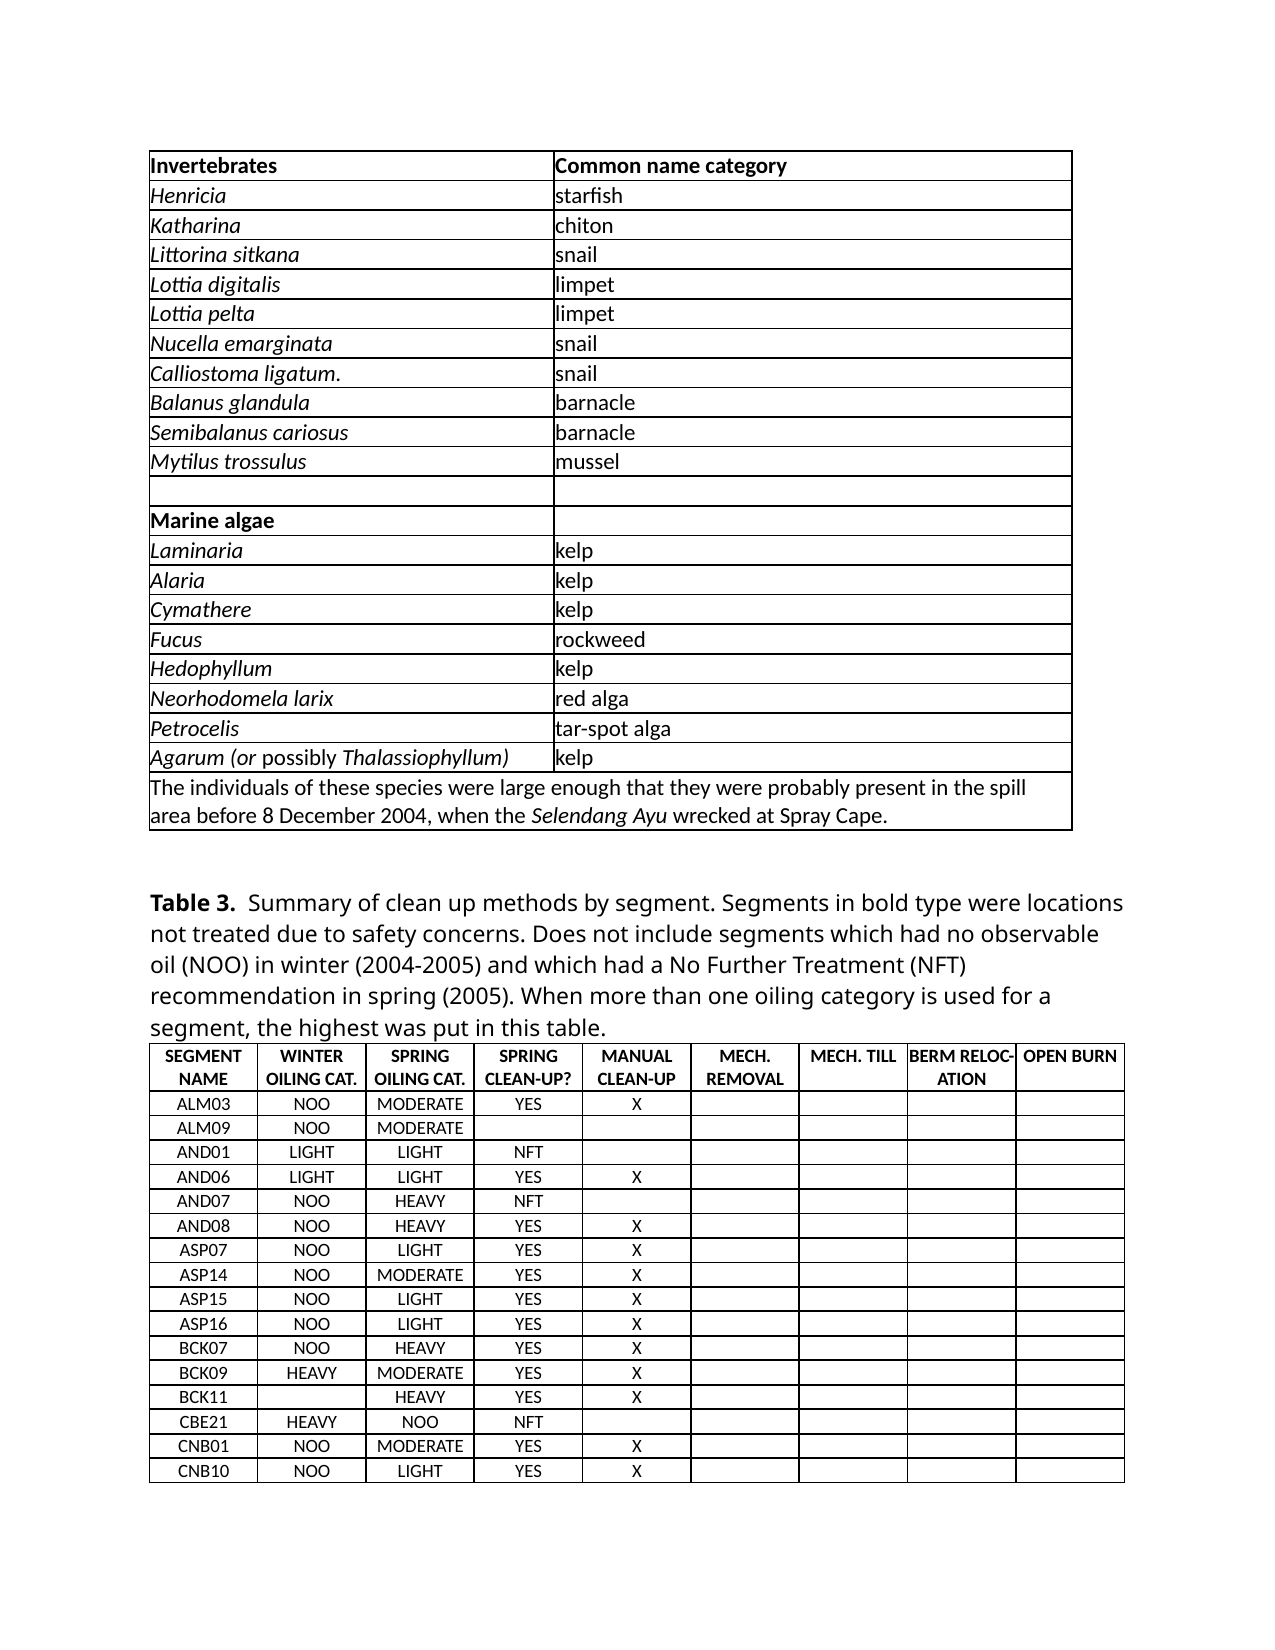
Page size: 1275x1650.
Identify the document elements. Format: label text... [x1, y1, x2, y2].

table_cell [800, 1386, 907, 1408]
table_cell [800, 1116, 907, 1139]
table_cell [908, 1190, 1015, 1212]
table_cell HEAVY [258, 1410, 365, 1433]
table_cell CNB10 [150, 1459, 257, 1482]
table_cell barnacle [555, 418, 1071, 446]
table_cell Littorina sitkana [150, 240, 553, 268]
table_cell MODERATE [367, 1361, 473, 1384]
table_cell [1017, 1410, 1124, 1433]
table_cell [800, 1410, 907, 1433]
table_cell limpet [555, 270, 1071, 298]
table_cell X [583, 1337, 690, 1359]
table_cell BCK09 [150, 1361, 257, 1384]
table_cell X [583, 1263, 690, 1286]
table_cell [800, 1092, 907, 1114]
table_cell [800, 1361, 907, 1384]
table_cell [908, 1459, 1015, 1482]
table_cell X [583, 1386, 690, 1408]
table_cell [1017, 1165, 1124, 1188]
table_header WINTER OILING CAT. [258, 1044, 365, 1090]
table_cell MODERATE [367, 1116, 473, 1139]
table_cell mussel [555, 447, 1071, 475]
table_header SEGMENT NAME [150, 1044, 257, 1090]
table_cell HEAVY [367, 1386, 473, 1408]
table_cell [692, 1141, 798, 1163]
table_cell ASP16 [150, 1312, 257, 1335]
table_cell MODERATE [367, 1092, 473, 1114]
table_cell YES [475, 1459, 582, 1482]
table_cell [1017, 1386, 1124, 1408]
table_cell YES [475, 1165, 582, 1188]
table_cell X [583, 1361, 690, 1384]
table_cell NFT [475, 1141, 582, 1163]
table_cell [1017, 1337, 1124, 1359]
table_cell [1017, 1263, 1124, 1286]
table_cell Neorhodomela larix [150, 684, 553, 712]
table_cell YES [475, 1092, 582, 1114]
table_cell [1017, 1459, 1124, 1482]
table_cell BCK11 [150, 1386, 257, 1408]
table_cell NOO [258, 1337, 365, 1359]
table_cell Henricia [150, 181, 553, 209]
table_cell ALM03 [150, 1092, 257, 1114]
table_cell HEAVY [367, 1190, 473, 1212]
table_cell NOO [367, 1410, 473, 1433]
table_cell snail [555, 240, 1071, 268]
table_cell [908, 1239, 1015, 1261]
table_cell snail [555, 359, 1071, 387]
table_cell YES [475, 1288, 582, 1310]
table_cell [908, 1092, 1015, 1114]
table_cell [800, 1165, 907, 1188]
table_cell Marine algae [150, 507, 553, 534]
table_cell [258, 1386, 365, 1408]
table_cell [692, 1361, 798, 1384]
table_cell YES [475, 1337, 582, 1359]
table_cell [800, 1288, 907, 1310]
table_cell LIGHT [367, 1165, 473, 1188]
table_cell [908, 1386, 1015, 1408]
table_cell X [583, 1435, 690, 1457]
table_cell [800, 1459, 907, 1482]
table_cell [800, 1312, 907, 1335]
table_cell NOO [258, 1239, 365, 1261]
table_cell [692, 1116, 798, 1139]
table_cell [1017, 1312, 1124, 1335]
table_cell HEAVY [367, 1337, 473, 1359]
table_cell Katharina [150, 211, 553, 239]
table_cell NOO [258, 1116, 365, 1139]
table_cell ASP14 [150, 1263, 257, 1286]
table_cell AND07 [150, 1190, 257, 1212]
table_cell Petrocelis [150, 714, 553, 742]
table_cell Balanus glandula [150, 388, 553, 416]
table_cell LIGHT [258, 1165, 365, 1188]
table_cell [150, 477, 553, 505]
table_cell [583, 1116, 690, 1139]
table_cell [908, 1337, 1015, 1359]
table_cell [908, 1214, 1015, 1237]
table_cell [692, 1435, 798, 1457]
table_cell X [583, 1288, 690, 1310]
table_cell [692, 1263, 798, 1286]
table_cell LIGHT [367, 1239, 473, 1261]
table_cell LIGHT [367, 1141, 473, 1163]
table_cell [908, 1288, 1015, 1310]
table_cell [800, 1239, 907, 1261]
table_cell [692, 1337, 798, 1359]
table_header SPRING CLEAN-UP? [475, 1044, 582, 1090]
table_cell tar-spot alga [555, 714, 1071, 742]
table_cell [692, 1459, 798, 1482]
table_header BERM RELOC-ATION [908, 1044, 1015, 1090]
table_header OPEN BURN [1017, 1044, 1124, 1090]
table_header MECH. REMOVAL [692, 1044, 798, 1090]
table_cell YES [475, 1239, 582, 1261]
table_cell [908, 1361, 1015, 1384]
table_cell AND01 [150, 1141, 257, 1163]
table_cell Fucus [150, 625, 553, 653]
table_cell snail [555, 329, 1071, 357]
table_cell NOO [258, 1435, 365, 1457]
table_cell NOO [258, 1288, 365, 1310]
table_cell [908, 1141, 1015, 1163]
table_cell [1017, 1190, 1124, 1212]
table_cell kelp [555, 655, 1071, 682]
table_cell kelp [555, 536, 1071, 564]
table_cell ASP15 [150, 1288, 257, 1310]
table_header SPRING OILING CAT. [367, 1044, 473, 1090]
table_cell [1017, 1141, 1124, 1163]
table_cell HEAVY [367, 1214, 473, 1237]
table_cell [1017, 1239, 1124, 1261]
table_cell [583, 1141, 690, 1163]
table_cell Hedophyllum [150, 655, 553, 682]
table_cell starfish [555, 181, 1071, 209]
table_cell Cymathere [150, 595, 553, 623]
table_header MANUAL CLEAN-UP [583, 1044, 690, 1090]
table_cell NOO [258, 1092, 365, 1114]
table_cell kelp [555, 566, 1071, 594]
table_cell [908, 1312, 1015, 1335]
table_cell [692, 1410, 798, 1433]
table_cell ALM09 [150, 1116, 257, 1139]
table_cell MODERATE [367, 1435, 473, 1457]
table_cell Calliostoma ligatum. [150, 359, 553, 387]
table_cell [692, 1386, 798, 1408]
table_cell [555, 477, 1071, 505]
table_cell Semibalanus cariosus [150, 418, 553, 446]
table_cell [692, 1190, 798, 1212]
table_cell [583, 1410, 690, 1433]
table_cell barnacle [555, 388, 1071, 416]
table_cell [475, 1116, 582, 1139]
table_cell LIGHT [367, 1312, 473, 1335]
table_cell NOO [258, 1214, 365, 1237]
table_cell [800, 1190, 907, 1212]
table_cell X [583, 1092, 690, 1114]
table_cell Laminaria [150, 536, 553, 564]
table_cell YES [475, 1386, 582, 1408]
table_cell NOO [258, 1190, 365, 1212]
table_cell X [583, 1214, 690, 1237]
table_cell [800, 1263, 907, 1286]
table_cell X [583, 1165, 690, 1188]
table_header Invertebrates [150, 152, 553, 179]
table_cell rockweed [555, 625, 1071, 653]
table_cell [692, 1165, 798, 1188]
table_cell YES [475, 1361, 582, 1384]
table_cell [1017, 1116, 1124, 1139]
table_cell CBE21 [150, 1410, 257, 1433]
table_cell NFT [475, 1190, 582, 1212]
table_cell The individuals of these species were large enough that they were probably present in the spill area before , when the Selendang Ayu wrecked at . [150, 773, 1071, 829]
table_cell NOO [258, 1459, 365, 1482]
table_cell [800, 1435, 907, 1457]
table_cell X [583, 1312, 690, 1335]
table_cell [692, 1092, 798, 1114]
table_cell AND08 [150, 1214, 257, 1237]
table_cell LIGHT [367, 1459, 473, 1482]
table_cell Nucella emarginata [150, 329, 553, 357]
table_cell X [583, 1459, 690, 1482]
table_cell Lottia pelta [150, 300, 553, 327]
table_cell [908, 1116, 1015, 1139]
table_cell [1017, 1214, 1124, 1237]
table_cell Agarum (or possibly Thalassiophyllum) [150, 743, 553, 771]
table_cell [1017, 1435, 1124, 1457]
table_cell [555, 507, 1071, 534]
table_cell MODERATE [367, 1263, 473, 1286]
table_cell [692, 1312, 798, 1335]
table_cell YES [475, 1214, 582, 1237]
table_cell [908, 1165, 1015, 1188]
table_cell [800, 1337, 907, 1359]
table_cell NOO [258, 1263, 365, 1286]
table_cell X [583, 1239, 690, 1261]
table_cell [908, 1263, 1015, 1286]
table_cell NFT [475, 1410, 582, 1433]
table_cell LIGHT [367, 1288, 473, 1310]
table_cell BCK07 [150, 1337, 257, 1359]
table_cell [800, 1141, 907, 1163]
table_cell Alaria [150, 566, 553, 594]
table_cell limpet [555, 300, 1071, 327]
table_cell LIGHT [258, 1141, 365, 1163]
table_cell CNB01 [150, 1435, 257, 1457]
table_cell [583, 1190, 690, 1212]
table_cell YES [475, 1263, 582, 1286]
table_header Common name category [555, 152, 1071, 179]
table_cell HEAVY [258, 1361, 365, 1384]
table_cell AND06 [150, 1165, 257, 1188]
table_cell NOO [258, 1312, 365, 1335]
table_cell [908, 1435, 1015, 1457]
table_cell red alga [555, 684, 1071, 712]
table_cell YES [475, 1312, 582, 1335]
table_cell chiton [555, 211, 1071, 239]
table_cell Lottia digitalis [150, 270, 553, 298]
table_cell kelp [555, 595, 1071, 623]
table_cell [908, 1410, 1015, 1433]
table_cell [1017, 1361, 1124, 1384]
table_cell kelp [555, 743, 1071, 771]
table_cell [800, 1214, 907, 1237]
table_cell [1017, 1092, 1124, 1114]
table_cell [692, 1214, 798, 1237]
table_cell ASP07 [150, 1239, 257, 1261]
table_cell [692, 1288, 798, 1310]
table_cell [1017, 1288, 1124, 1310]
table_header MECH. TILL [800, 1044, 907, 1090]
table_cell YES [475, 1435, 582, 1457]
table_cell Mytilus trossulus [150, 447, 553, 475]
table_cell [692, 1239, 798, 1261]
